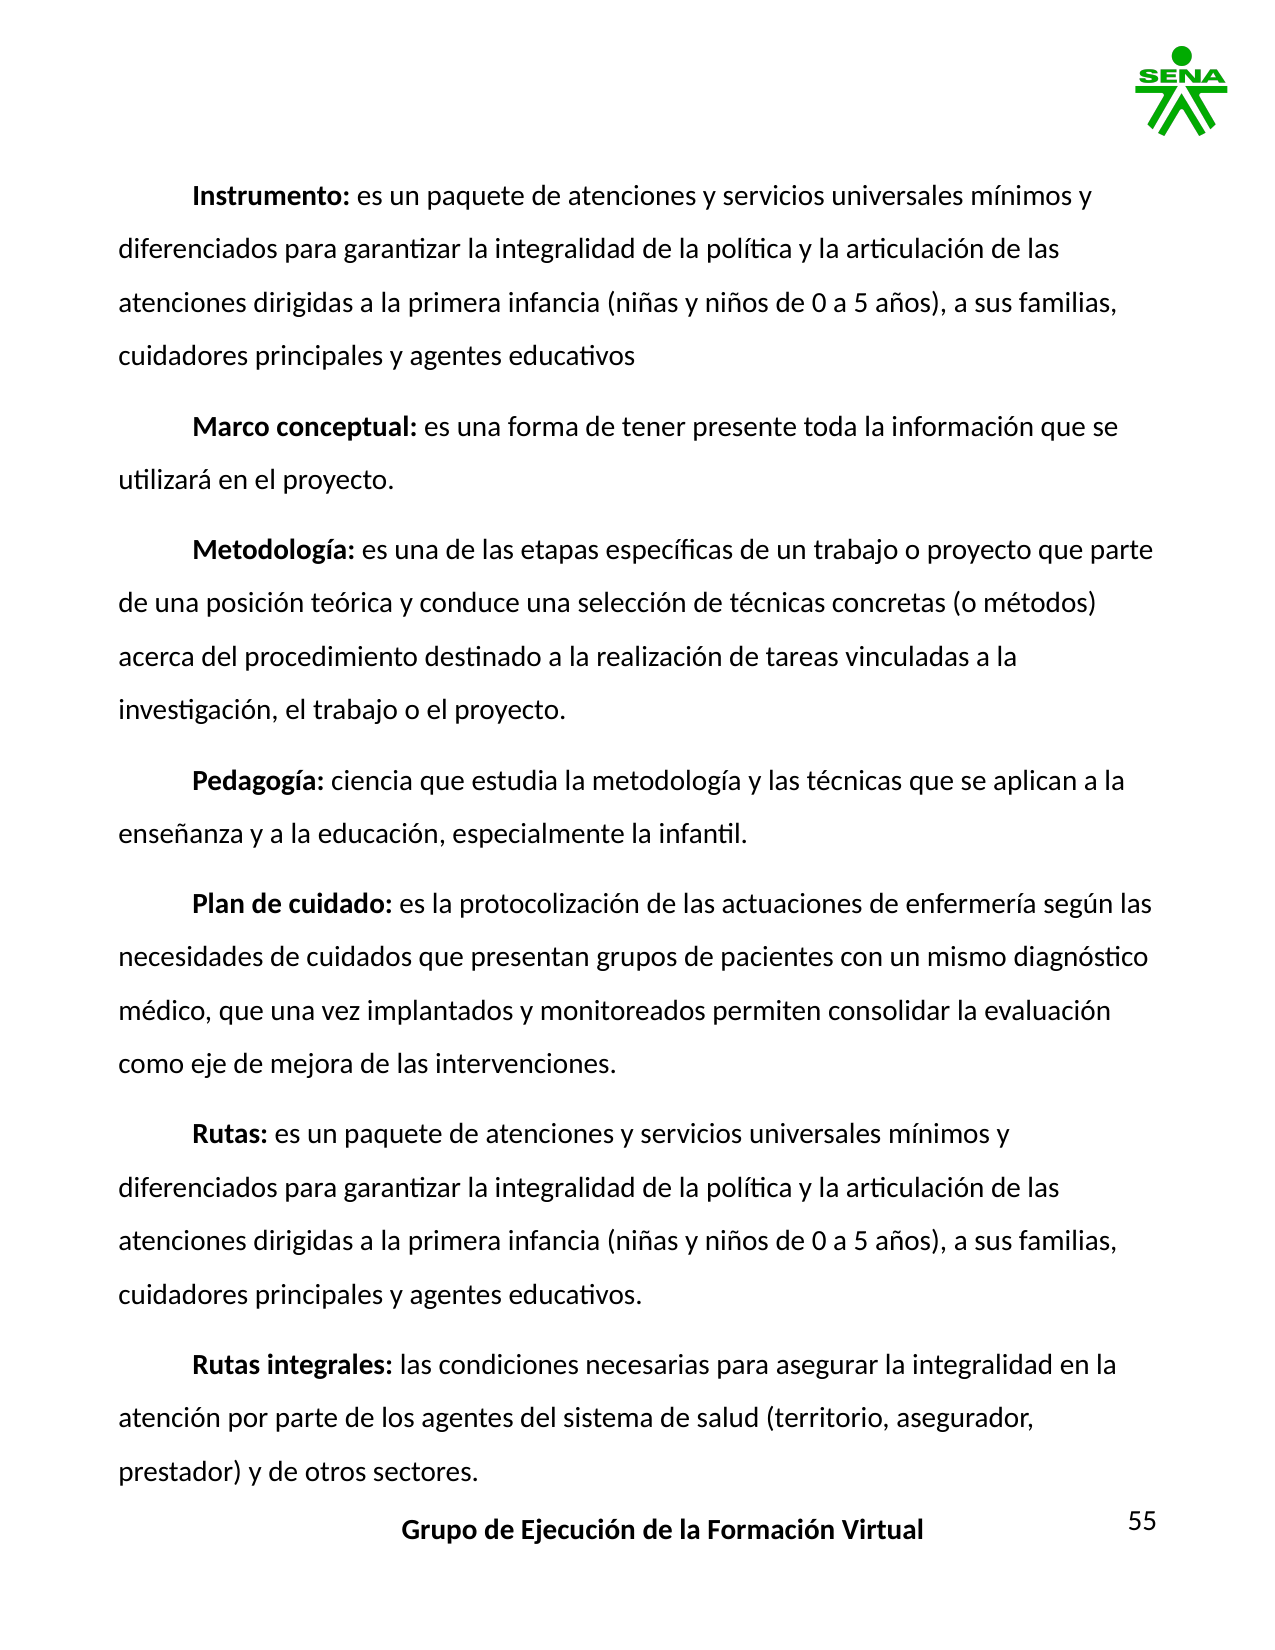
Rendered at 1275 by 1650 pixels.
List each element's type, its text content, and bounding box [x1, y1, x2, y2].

text Rutas integrales: las condiciones necesarias para asegurar la integralidad en la atención por parte de los agentes del sistema de salud (territorio, asegurador, prestador) y de otros sectores. [118, 1346, 1157, 1488]
text Pedagogía: ciencia que estudia la metodología y las técnicas que se aplican a la enseñanza y a la educación, especialmente la infantil. [118, 762, 1157, 851]
text Instrumento: es un paquete de atenciones y servicios universales mínimos y diferenciados para garantizar la integralidad de la política y la articulación de las atenciones dirigidas a la primera infancia (niñas y niños de 0 a 5 años), a sus familias, cuidadores principales y agentes educativos [118, 177, 1157, 373]
text Marco conceptual: es una forma de tener presente toda la información que se utilizará en el proyecto. [118, 408, 1157, 497]
text Plan de cuidado: es la protocolización de las actuaciones de enfermería según las necesidades de cuidados que presentan grupos de pacientes con un mismo diagnóstico médico, que una vez implantados y monitoreados permiten consolidar la evaluación como eje de mejora de las intervenciones. [118, 885, 1157, 1081]
text Rutas: es un paquete de atenciones y servicios universales mínimos y diferenciados para garantizar la integralidad de la política y la articulación de las atenciones dirigidas a la primera infancia (niñas y niños de 0 a 5 años), a sus familias, cuidadores principales y agentes educativos. [118, 1116, 1157, 1311]
picture [1135, 46, 1228, 136]
text Metodología: es una de las etapas específicas de un trabajo o proyecto que parte de una posición teórica y conduce una selección de técnicas concretas (o métodos) acerca del procedimiento destinado a la realización de tareas vinculadas a la investigación, el trabajo o el proyecto. [118, 531, 1157, 727]
